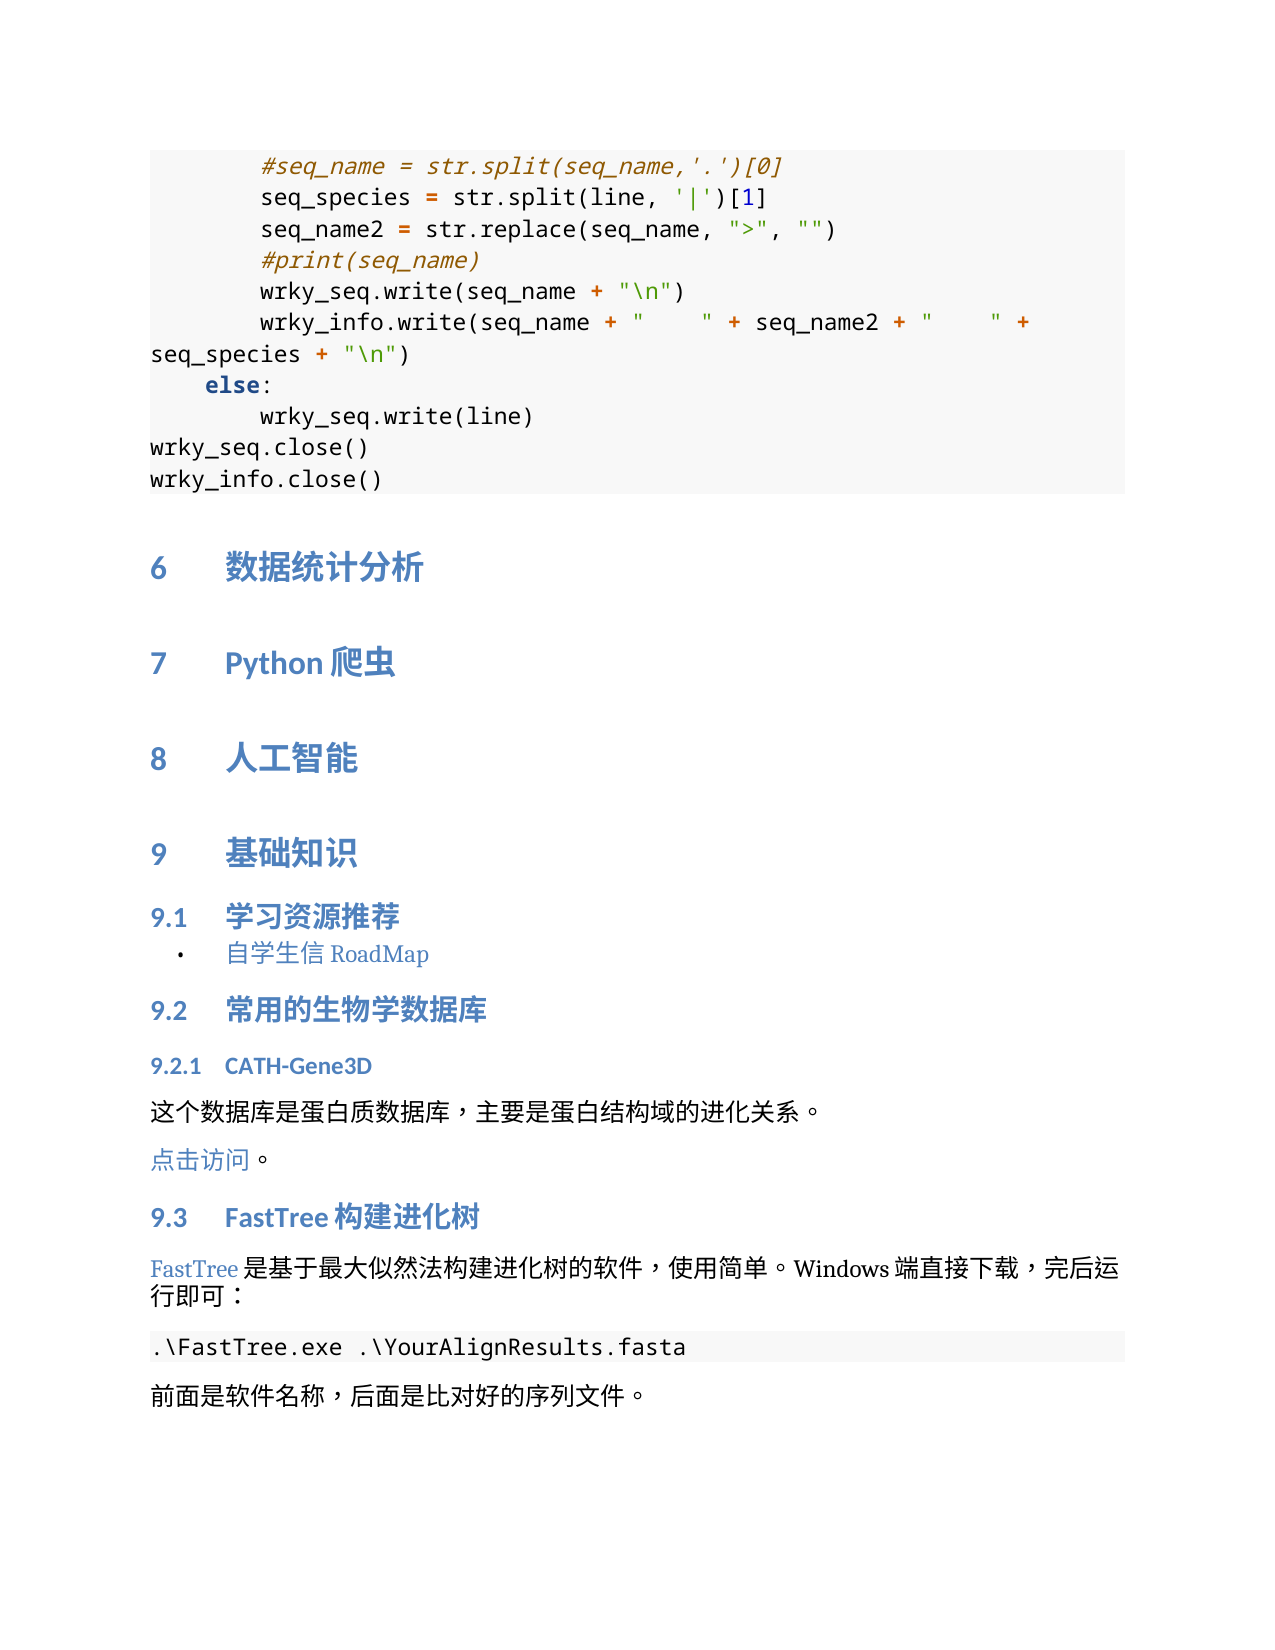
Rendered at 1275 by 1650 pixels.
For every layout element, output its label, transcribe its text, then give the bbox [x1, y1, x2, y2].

subtitle 8 人工智能 [150, 734, 1125, 780]
subtitle 9 基础知识 [150, 830, 1125, 875]
subtitle 9.1 学习资源推荐 [150, 896, 1125, 936]
subtitle 9.2.1 CATH-Gene3D [150, 1050, 1125, 1080]
text .\FastTree.exe .\YourAlignResults.fasta [150, 1331, 1125, 1362]
text 这个数据库是蛋白质数据库，主要是蛋白结构域的进化关系。 [150, 1099, 1125, 1128]
subtitle 7 Python爬虫 [150, 639, 1125, 684]
text FastTree是基于最大似然法构建进化树的软件，使用简单。Windows端直接下载，完后运行即可： [150, 1254, 1125, 1312]
subtitle 9.2 常用的生物学数据库 [150, 989, 1125, 1029]
list 自学生信RoadMap [175, 940, 1125, 968]
text 点击访问。 [150, 1147, 1125, 1175]
subtitle 9.3 FastTree构建进化树 [150, 1196, 1125, 1236]
subtitle 6 数据统计分析 [150, 544, 1125, 589]
text 前面是软件名称，后面是比对好的序列文件。 [150, 1383, 1125, 1412]
